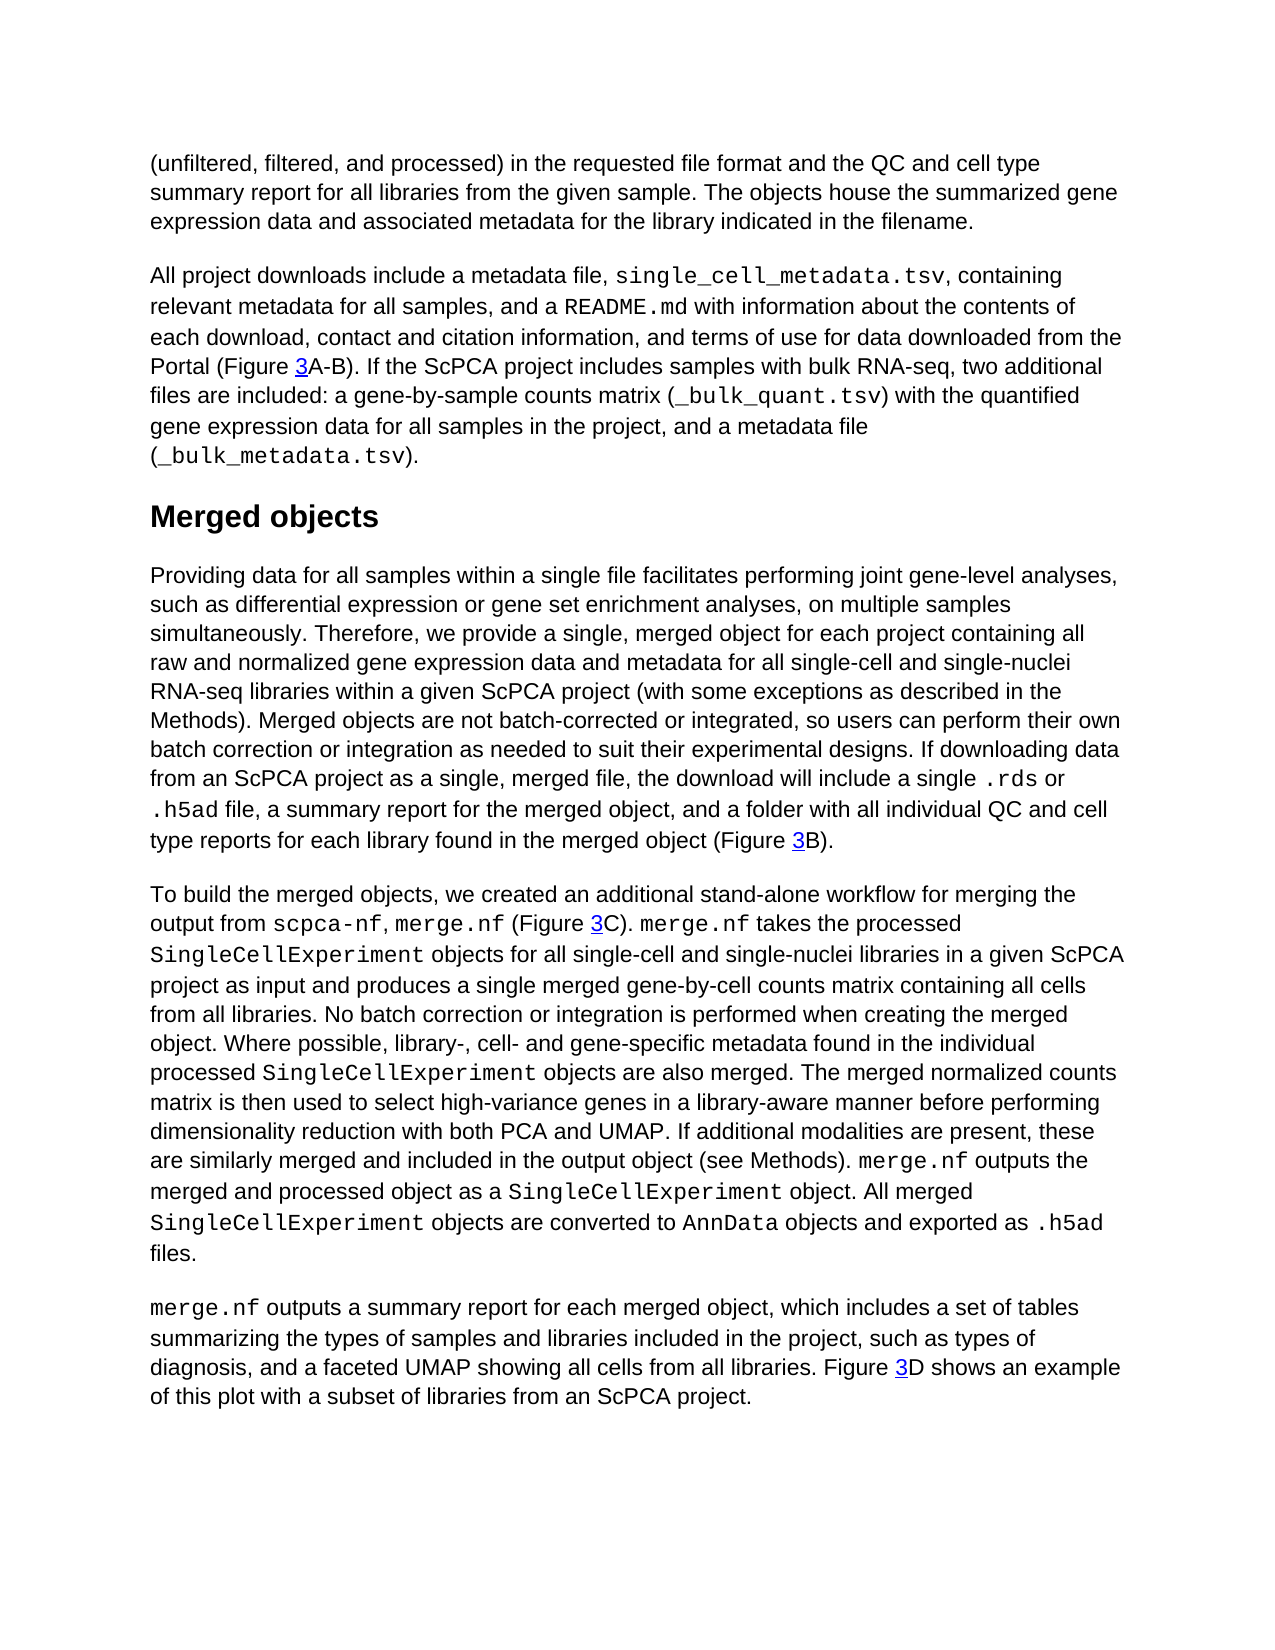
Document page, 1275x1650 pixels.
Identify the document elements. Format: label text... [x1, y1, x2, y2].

text Providing data for all samples within a single file facilitates performing joint gene-level analyses, such as differential expression or gene set enrichment analyses, on multiple samples simultaneously. Therefore, we provide a single, merged object for each project containing all raw and normalized gene expression data and metadata for all single-cell and single-nuclei RNA-seq libraries within a given ScPCA project (with some exceptions as described in the Methods). Merged objects are not batch-corrected or integrated, so users can perform their own batch correction or integration as needed to suit their experimental designs. If downloading data from an ScPCA project as a single, merged file, the download will include a single .rds or .h5ad file, a summary report for the merged object, and a folder with all individual QC and cell type reports for each library found in the merged object (Figure 3B). [150, 562, 1125, 853]
text To build the merged objects, we created an additional stand-alone workflow for merging the output from scpca-nf, merge.nf (Figure 3C). merge.nf takes the processed SingleCellExperiment objects for all single-cell and single-nuclei libraries in a given ScPCA project as input and produces a single merged gene-by-cell counts matrix containing all cells from all libraries. No batch correction or integration is performed when creating the merged object. Where possible, library-, cell- and gene-specific metadata found in the individual processed SingleCellExperiment objects are also merged. The merged normalized counts matrix is then used to select high-variance genes in a library-aware manner before performing dimensionality reduction with both PCA and UMAP. If additional modalities are present, these are similarly merged and included in the output object (see Methods). merge.nf outputs the merged and processed object as a SingleCellExperiment object. All merged SingleCellExperiment objects are converted to AnnData objects and exported as .h5ad files. [150, 881, 1125, 1266]
subtitle Merged objects [150, 498, 1125, 534]
text merge.nf outputs a summary report for each merged object, which includes a set of tables summarizing the types of samples and libraries included in the project, such as types of diagnosis, and a faceted UMAP showing all cells from all libraries. Figure 3D shows an example of this plot with a subset of libraries from an ScPCA project. [150, 1294, 1125, 1409]
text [150, 150, 1125, 234]
text All project downloads include a metadata file, single_cell_metadata.tsv, containing relevant metadata for all samples, and a README.md with information about the contents of each download, contact and citation information, and terms of use for data downloaded from the Portal (Figure 3A-B). If the ScPCA project includes samples with bulk RNA-seq, two additional files are included: a gene-by-sample counts matrix (_bulk_quant.tsv) with the quantified gene expression data for all samples in the project, and a metadata file (_bulk_metadata.tsv). [150, 262, 1125, 470]
